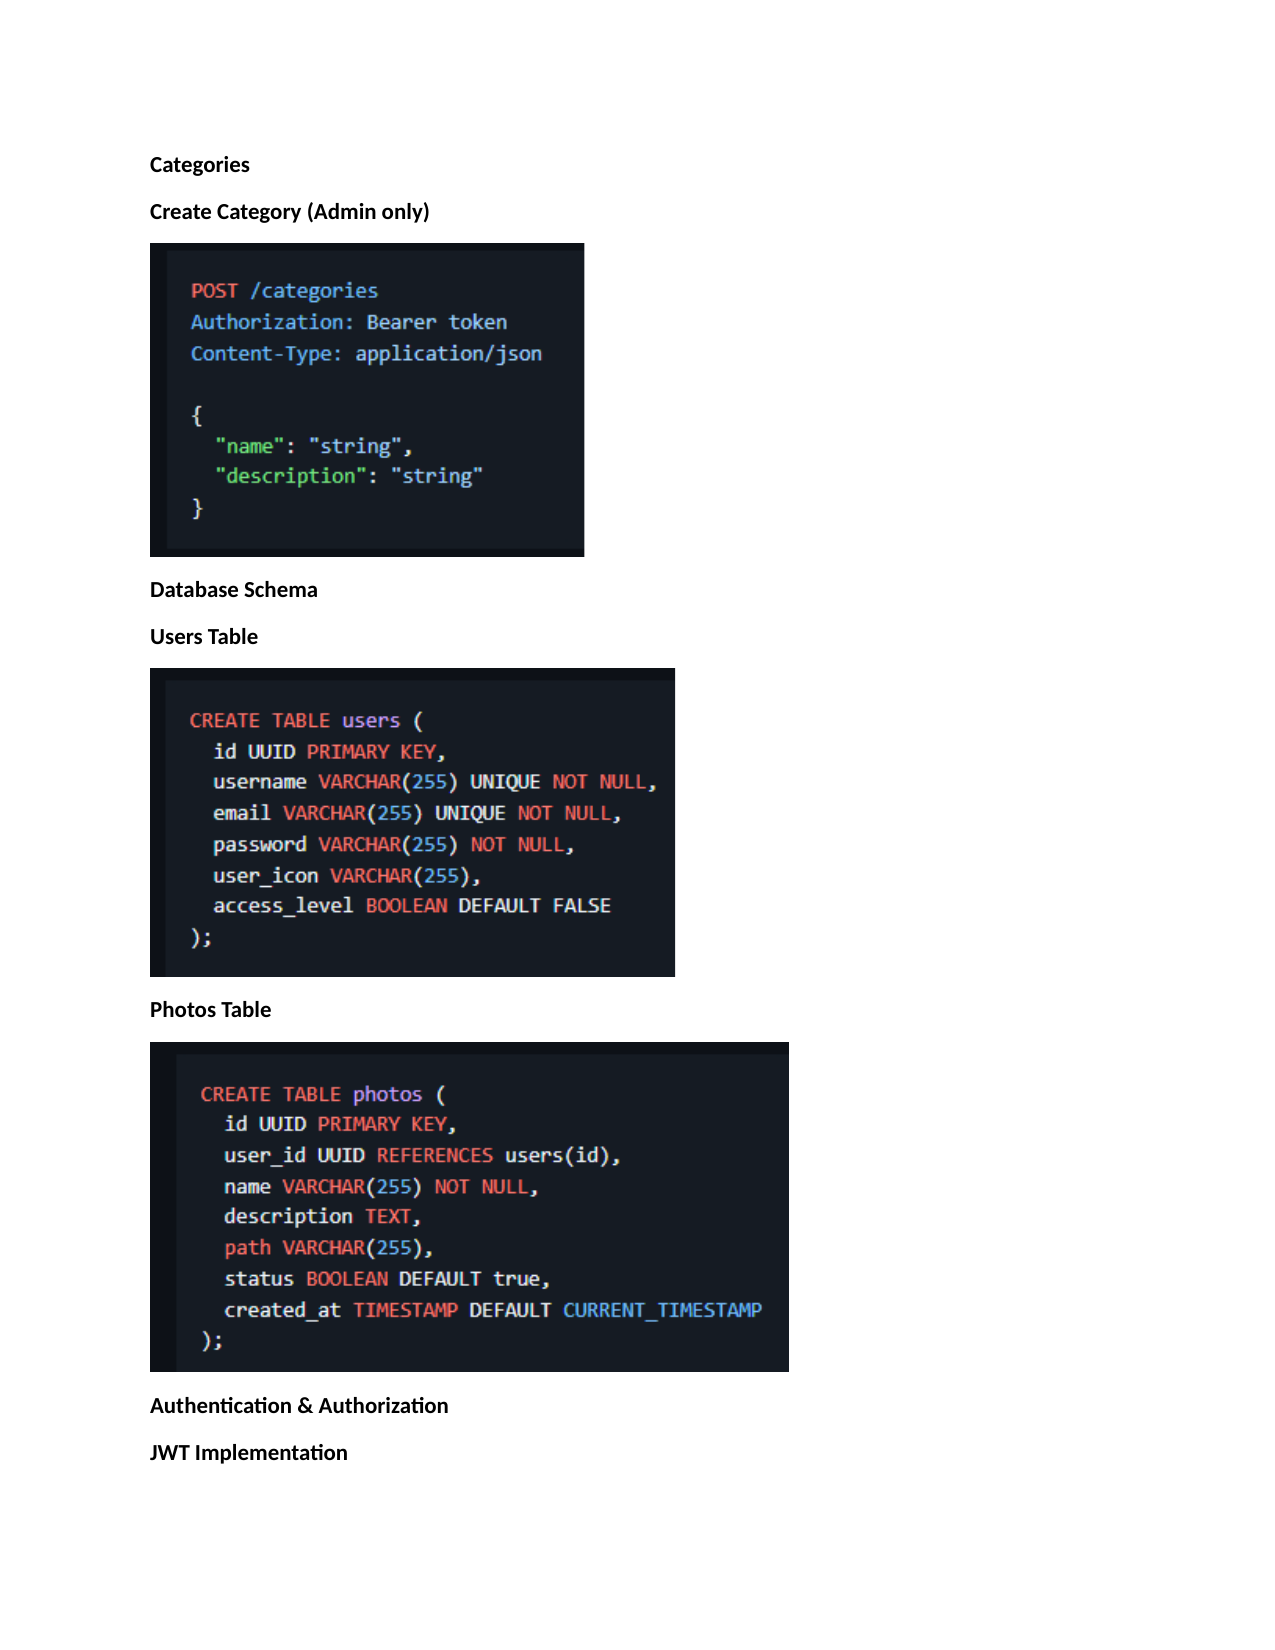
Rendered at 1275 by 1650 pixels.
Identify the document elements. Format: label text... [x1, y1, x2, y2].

text Users Table [150, 622, 1125, 650]
picture [150, 243, 585, 557]
text Authentication & Authorization [150, 1391, 1125, 1419]
picture [150, 1042, 789, 1372]
text Photos Table [150, 996, 1125, 1023]
text JWT Implementation [150, 1438, 1125, 1466]
picture [150, 668, 675, 977]
text Database Schema [150, 575, 1125, 603]
text Categories [150, 150, 1125, 178]
text Create Category (Admin only) [150, 197, 1125, 225]
